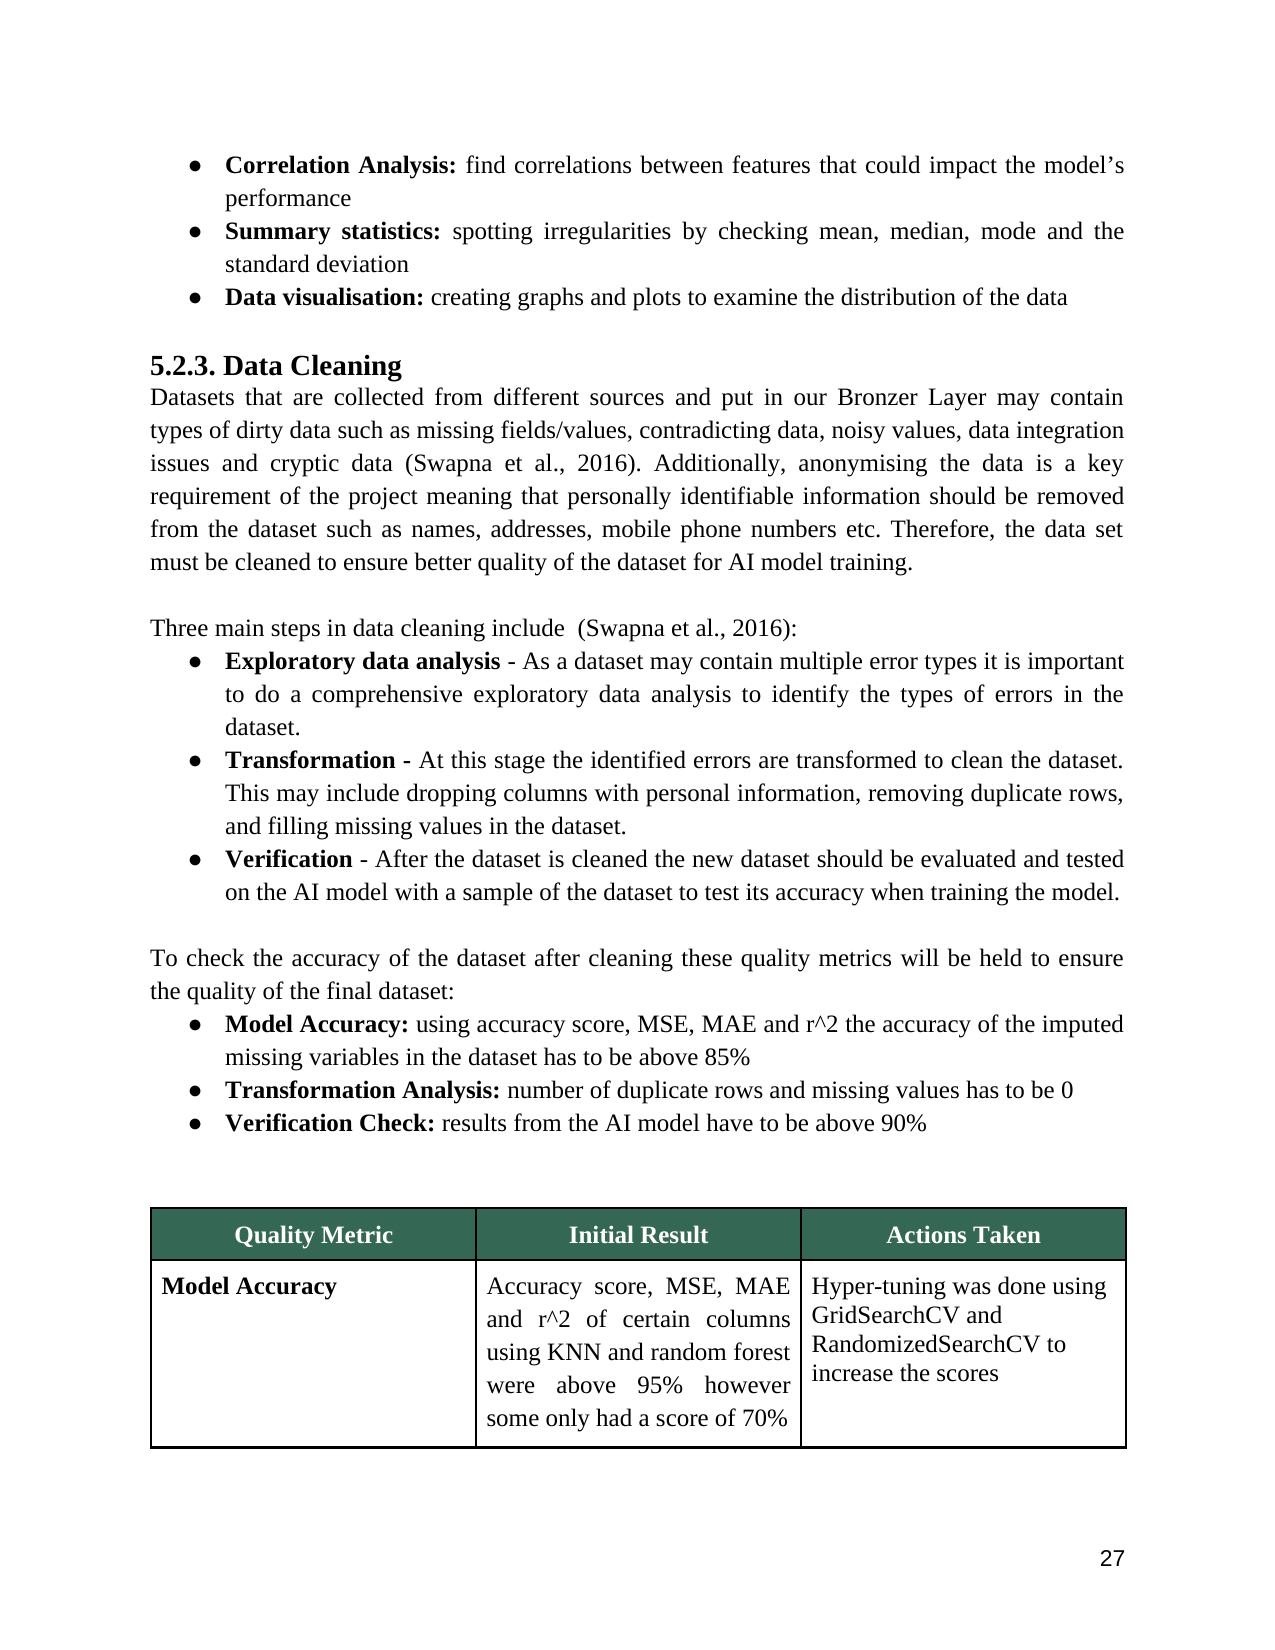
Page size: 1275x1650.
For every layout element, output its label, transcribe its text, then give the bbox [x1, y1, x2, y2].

table_header Actions Taken [802, 1209, 1125, 1259]
list Exploratory data analysis - As a dataset may contain multiple error types it is important to do a comprehensive exploratory data analysis to identify the types of errors in the dataset. [187, 646, 1125, 741]
subtitle 5.2.3. Data Cleaning [150, 348, 1125, 382]
text Three main steps in data cleaning include (Swapna et al., 2016): [150, 613, 1125, 642]
list Transformation - At this stage the identified errors are transformed to clean the dataset. This may include dropping columns with personal information, removing duplicate rows, and filling missing values in the dataset. [187, 745, 1125, 840]
list Data visualisation: creating graphs and plots to examine the distribution of the data [187, 282, 1125, 311]
list Verification - After the dataset is cleaned the new dataset should be evaluated and tested on the AI model with a sample of the dataset to test its accuracy when training the model. [187, 844, 1125, 906]
list Model Accuracy: using accuracy score, MSE, MAE and r^2 the accuracy of the imputed missing variables in the dataset has to be above 85% [187, 1009, 1125, 1071]
table_cell Hyper-tuning was done using GridSearchCV and RandomizedSearchCV to increase the scores [802, 1261, 1125, 1446]
text To check the accuracy of the dataset after cleaning these quality metrics will be held to ensure the quality of the final dataset: [150, 943, 1125, 1005]
table_header Initial Result [477, 1209, 800, 1259]
table_cell Accuracy score, MSE, MAE and r^2 of certain columns using KNN and random forest were above 95% however some only had a score of 70% [477, 1261, 800, 1446]
table_cell Model Accuracy [152, 1261, 475, 1446]
table_header Quality Metric [152, 1209, 475, 1259]
list Correlation Analysis: find correlations between features that could impact the model’s performance [187, 150, 1125, 212]
text Datasets that are collected from different sources and put in our Bronzer Layer may contain types of dirty data such as missing fields/values, contradicting data, noisy values, data integration issues and cryptic data (Swapna et al., 2016). Additionally, anonymising the data is a key requirement of the project meaning that personally identifiable information should be removed from the dataset such as names, addresses, mobile phone numbers etc. Therefore, the data set must be cleaned to ensure better quality of the dataset for AI model training. [150, 382, 1125, 576]
list Verification Check: results from the AI model have to be above 90% [187, 1108, 1125, 1137]
list Summary statistics: spotting irregularities by checking mean, median, mode and the standard deviation [187, 216, 1125, 278]
list Transformation Analysis: number of duplicate rows and missing values has to be 0 [187, 1075, 1125, 1104]
